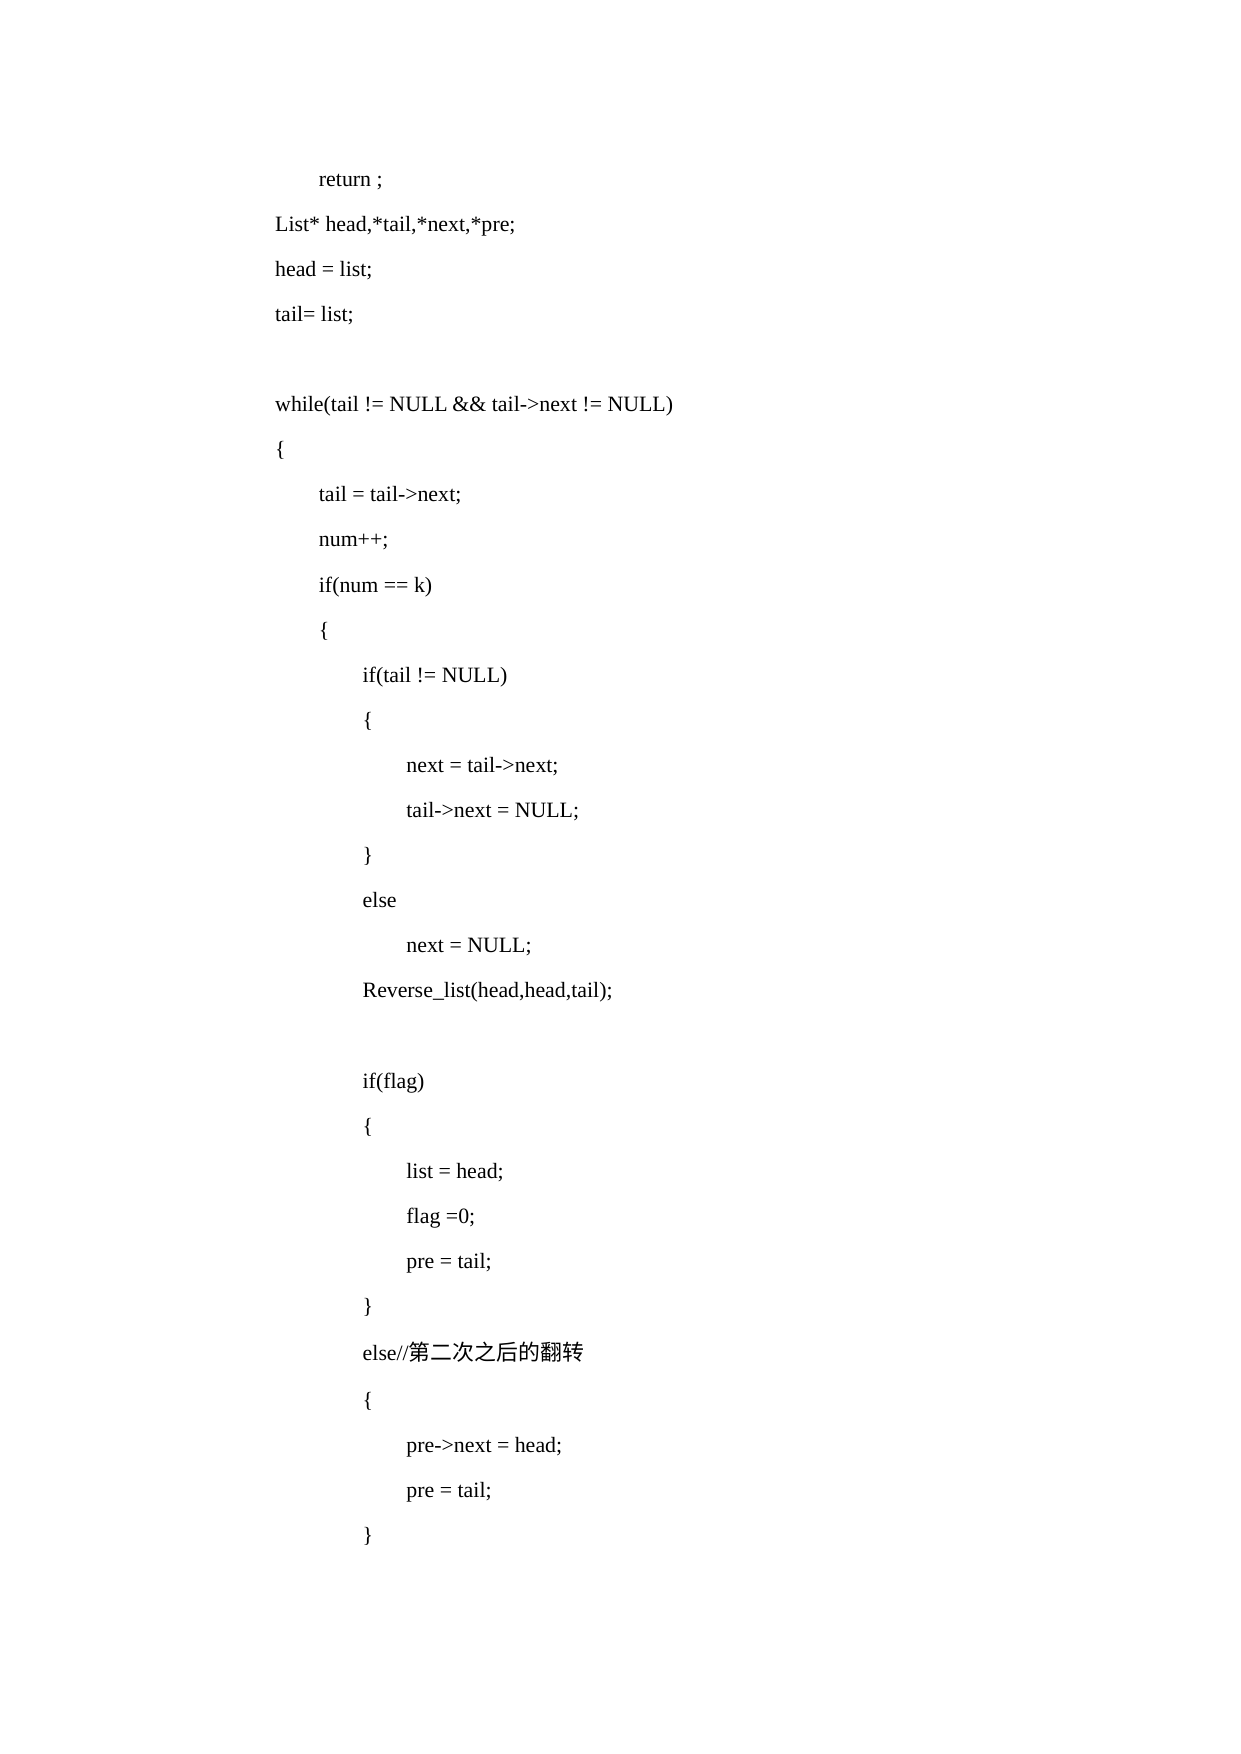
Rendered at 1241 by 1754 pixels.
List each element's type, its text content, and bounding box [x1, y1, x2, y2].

text if(num == k) [231, 568, 1053, 600]
text next = NULL; [231, 929, 1053, 961]
text Reverse_list(head,head,tail); [231, 974, 1053, 1006]
text tail->next = NULL; [231, 793, 1053, 826]
text { [231, 433, 1053, 465]
text pre = tail; [231, 1244, 1053, 1277]
text pre->next = head; [231, 1428, 1053, 1461]
text list = head; [231, 1154, 1053, 1187]
text while(tail != NULL && tail->next != NULL) [231, 387, 1053, 420]
text { [231, 613, 1053, 646]
text { [231, 703, 1053, 736]
text } [231, 838, 1053, 871]
text pre = tail; [231, 1473, 1053, 1506]
text tail = tail->next; [231, 478, 1053, 510]
text { [231, 1109, 1053, 1142]
text else [231, 884, 1053, 916]
text tail= list; [231, 297, 1053, 330]
text next = tail->next; [231, 748, 1053, 781]
text if(tail != NULL) [231, 658, 1053, 691]
text if(flag) [231, 1064, 1053, 1097]
text return ; [231, 162, 1053, 194]
text flag =0; [231, 1199, 1053, 1232]
text head = list; [231, 252, 1053, 285]
text List* head,*tail,*next,*pre; [231, 207, 1053, 239]
text { [231, 1383, 1053, 1416]
text } [231, 1518, 1053, 1551]
text num++; [231, 523, 1053, 555]
text else//第二次之后的翻转 [231, 1335, 1053, 1367]
text } [231, 1289, 1053, 1322]
